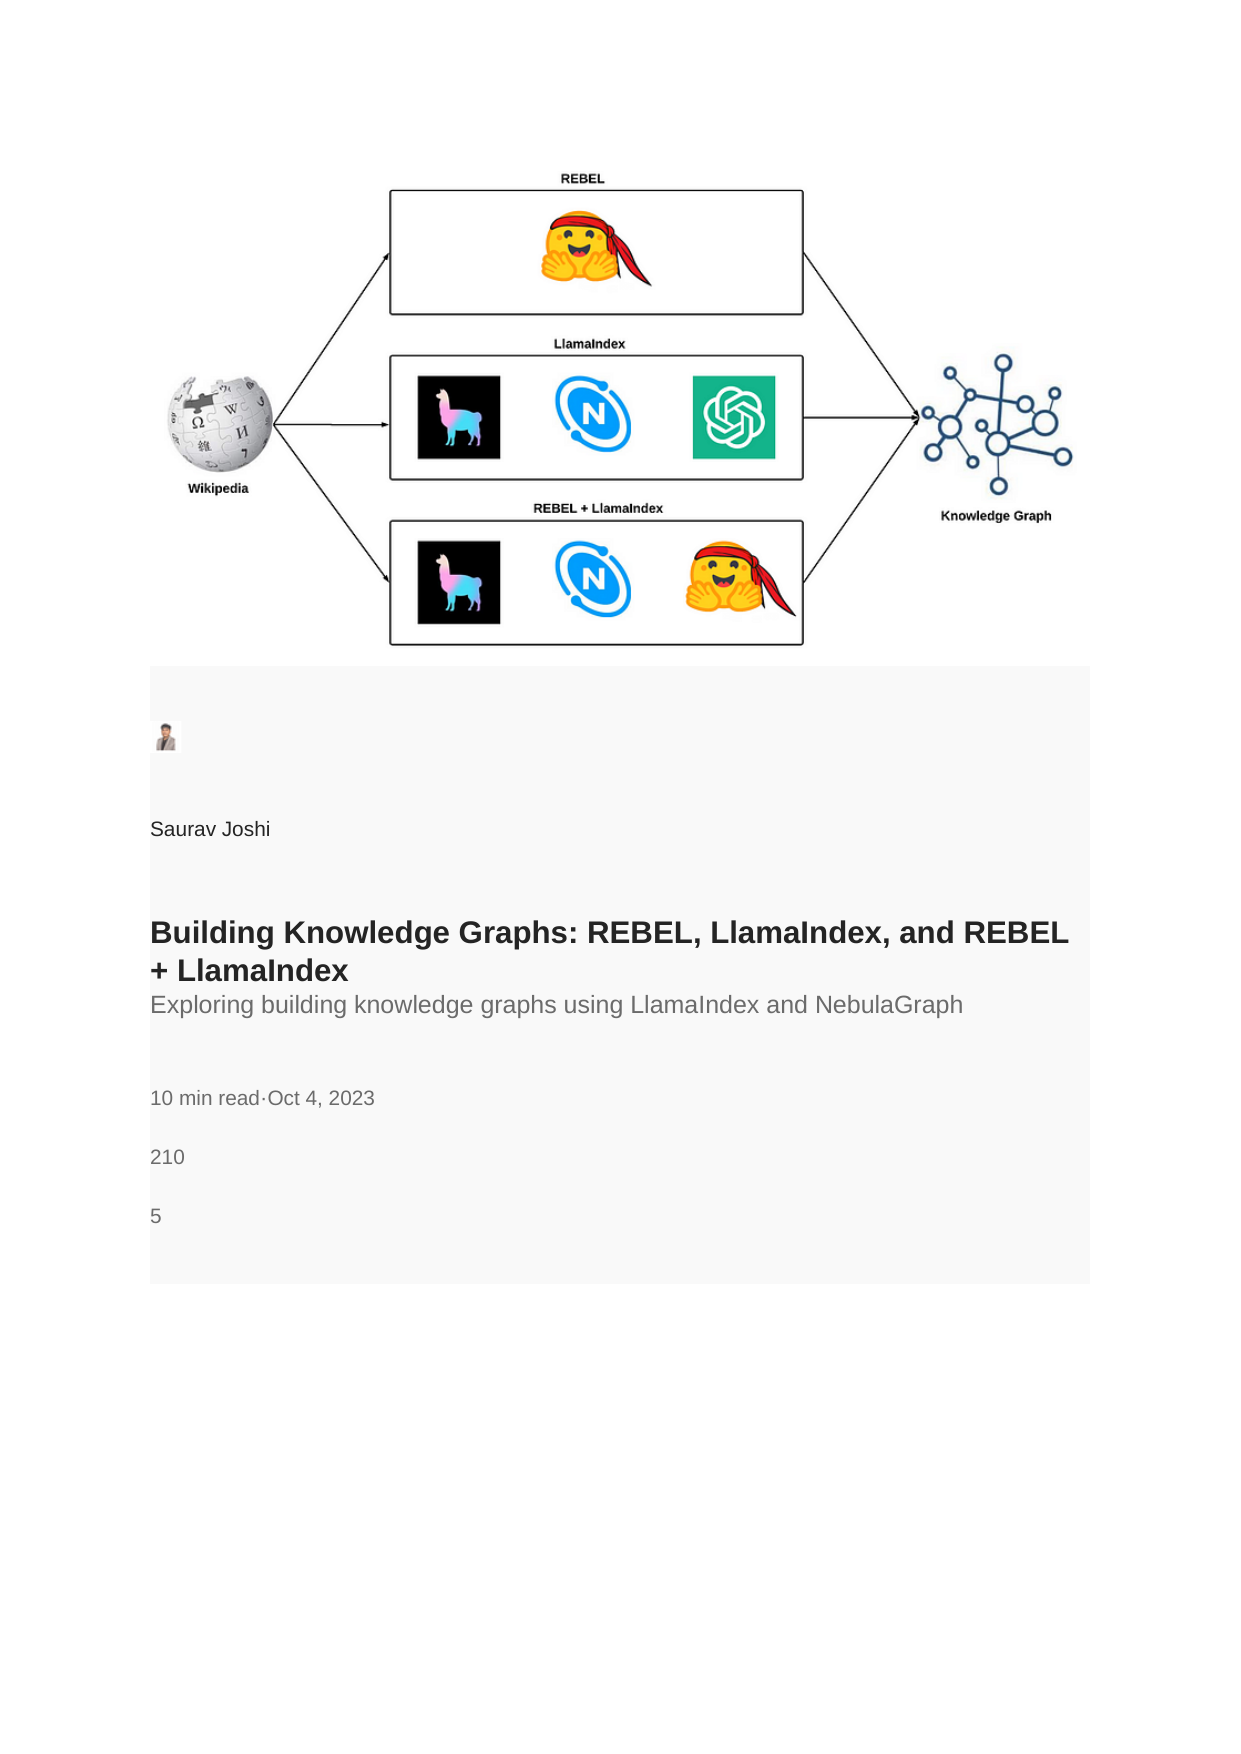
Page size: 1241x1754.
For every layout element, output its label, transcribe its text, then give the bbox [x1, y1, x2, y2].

text Building Knowledge Graphs: REBEL, LlamaIndex, and REBEL + LlamaIndex [150, 913, 1090, 988]
picture [150, 150, 1091, 666]
picture [150, 721, 182, 753]
text 10 min read·Oct 4, 2023 [150, 1078, 1090, 1110]
text 210 [150, 1138, 1090, 1169]
text Exploring building knowledge graphs using LlamaIndex and NebulaGraph [150, 988, 1090, 1019]
text Saurav Joshi [150, 809, 1090, 840]
text 5 [150, 1197, 1090, 1228]
